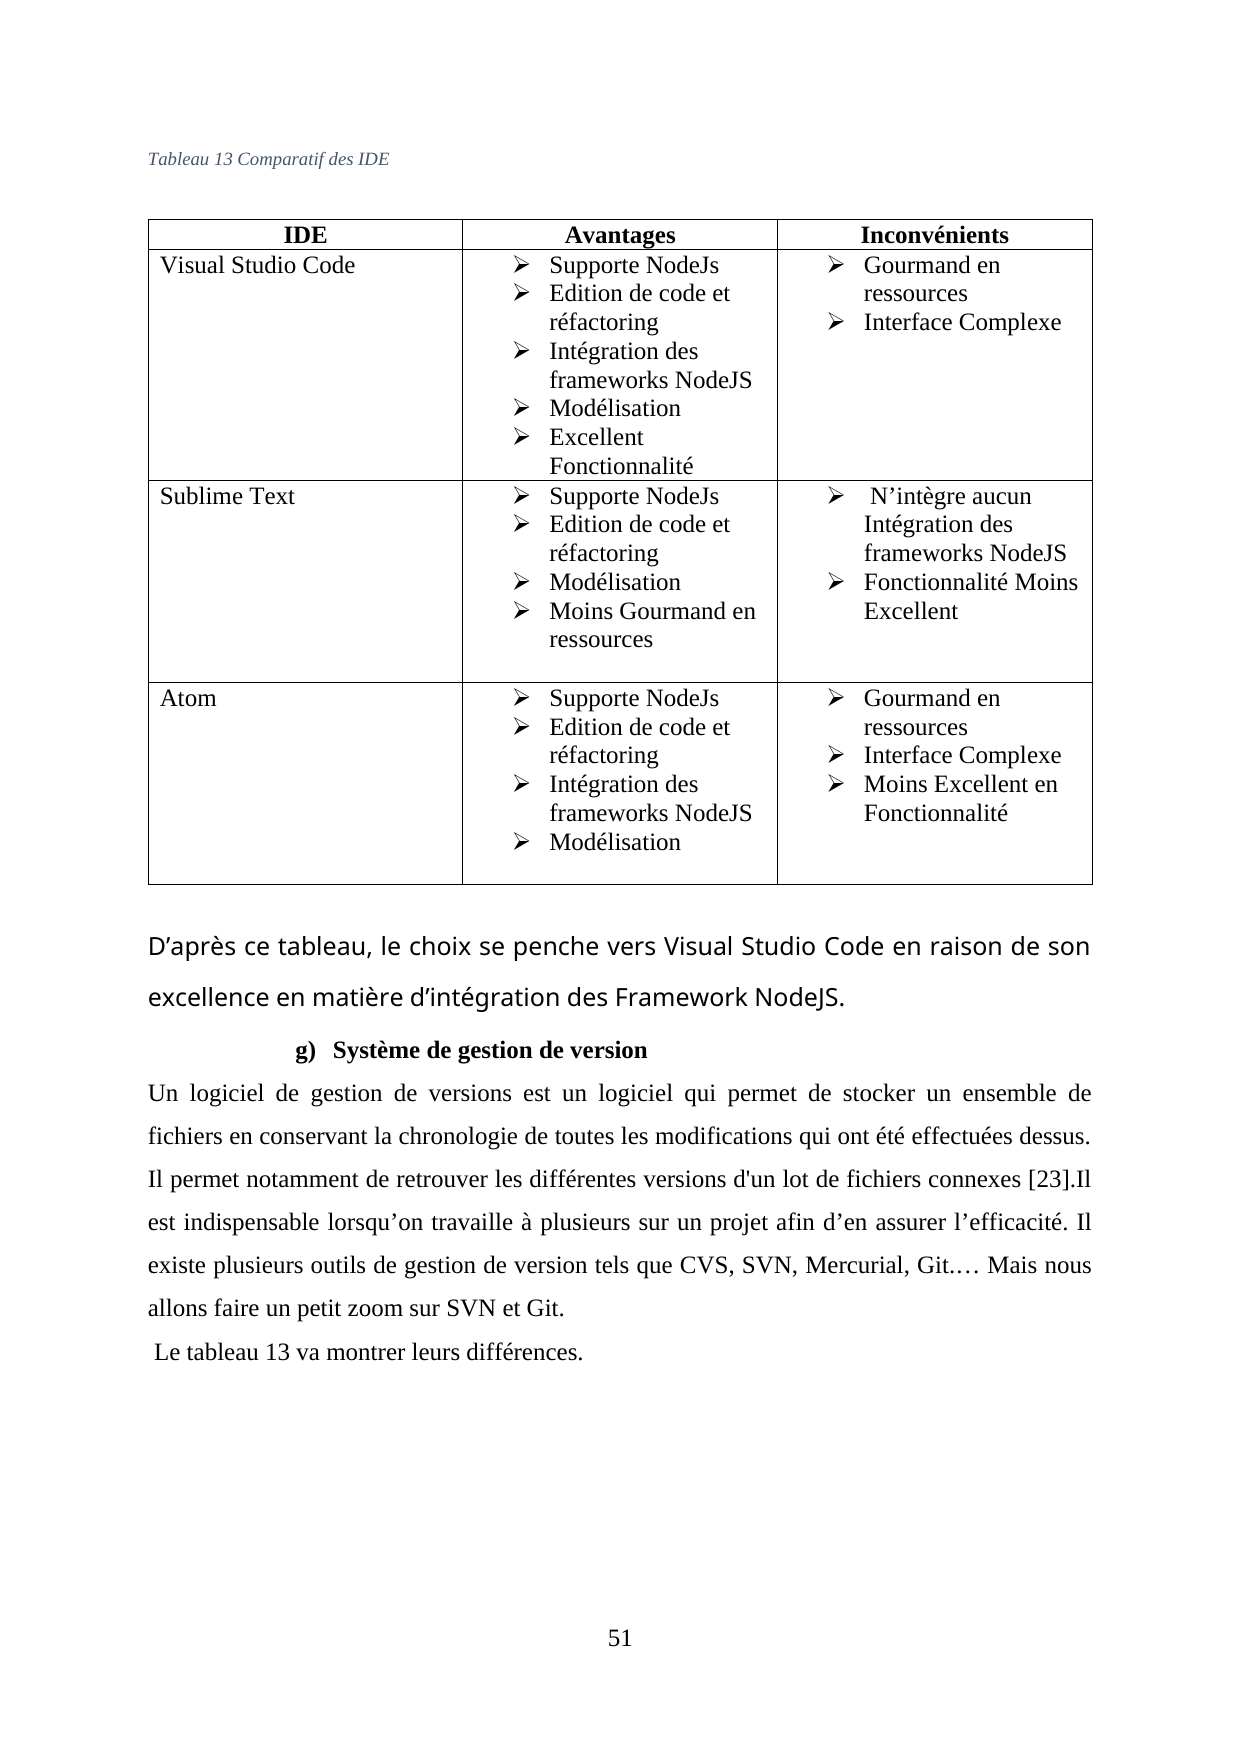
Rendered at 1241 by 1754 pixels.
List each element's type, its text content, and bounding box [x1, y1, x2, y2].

text Système de gestion de version [295, 1035, 1092, 1063]
table_cell Supporte NodeJs Edition de code et réfactoring Modélisation Moins Gourmand en ressources [463, 481, 777, 682]
table_cell Supporte NodeJs Edition de code et réfactoring Intégration des frameworks NodeJS Modélisation [463, 683, 777, 884]
text Le tableau 13 va montrer leurs différences. [148, 1337, 1092, 1365]
table_cell N’intègre aucun Intégration des frameworks NodeJS Fonctionnalité Moins Excellent [778, 481, 1092, 682]
table_cell Gourmand en ressources Interface Complexe Moins Excellent en Fonctionnalité [778, 683, 1092, 884]
table_cell Gourmand en ressources Interface Complexe [778, 250, 1092, 480]
table_cell Sublime Text [149, 481, 462, 682]
table_cell Supporte NodeJs Edition de code et réfactoring Intégration des frameworks NodeJS Modélisation Excellent Fonctionnalité [463, 250, 777, 480]
text Un logiciel de gestion de versions est un logiciel qui permet de stocker un ensemble de fichiers en conservant la chronologie de toutes les modifications qui ont été effectuées dessus. Il permet notamment de retrouver les différentes versions d'un lot de fichiers connexes [23].Il est indispensable lorsqu’on travaille à plusieurs sur un projet afin d’en assurer l’efficacité. Il existe plusieurs outils de gestion de version tels que CVS, SVN, Mercurial, Git.… Mais nous allons faire un petit zoom sur SVN et Git. [148, 1078, 1092, 1322]
text Tableau 12 Comparatif des IDE [148, 148, 1092, 169]
table_header Avantages [463, 220, 777, 249]
table_cell Visual Studio Code [149, 250, 462, 480]
text D’après ce tableau, le choix se penche vers Visual Studio Code en raison de son excellence en matière d’intégration des Framework NodeJS. [148, 928, 1092, 1013]
table_header Inconvénients [778, 220, 1092, 249]
table_header IDE [149, 220, 462, 249]
table_cell Atom [149, 683, 462, 884]
